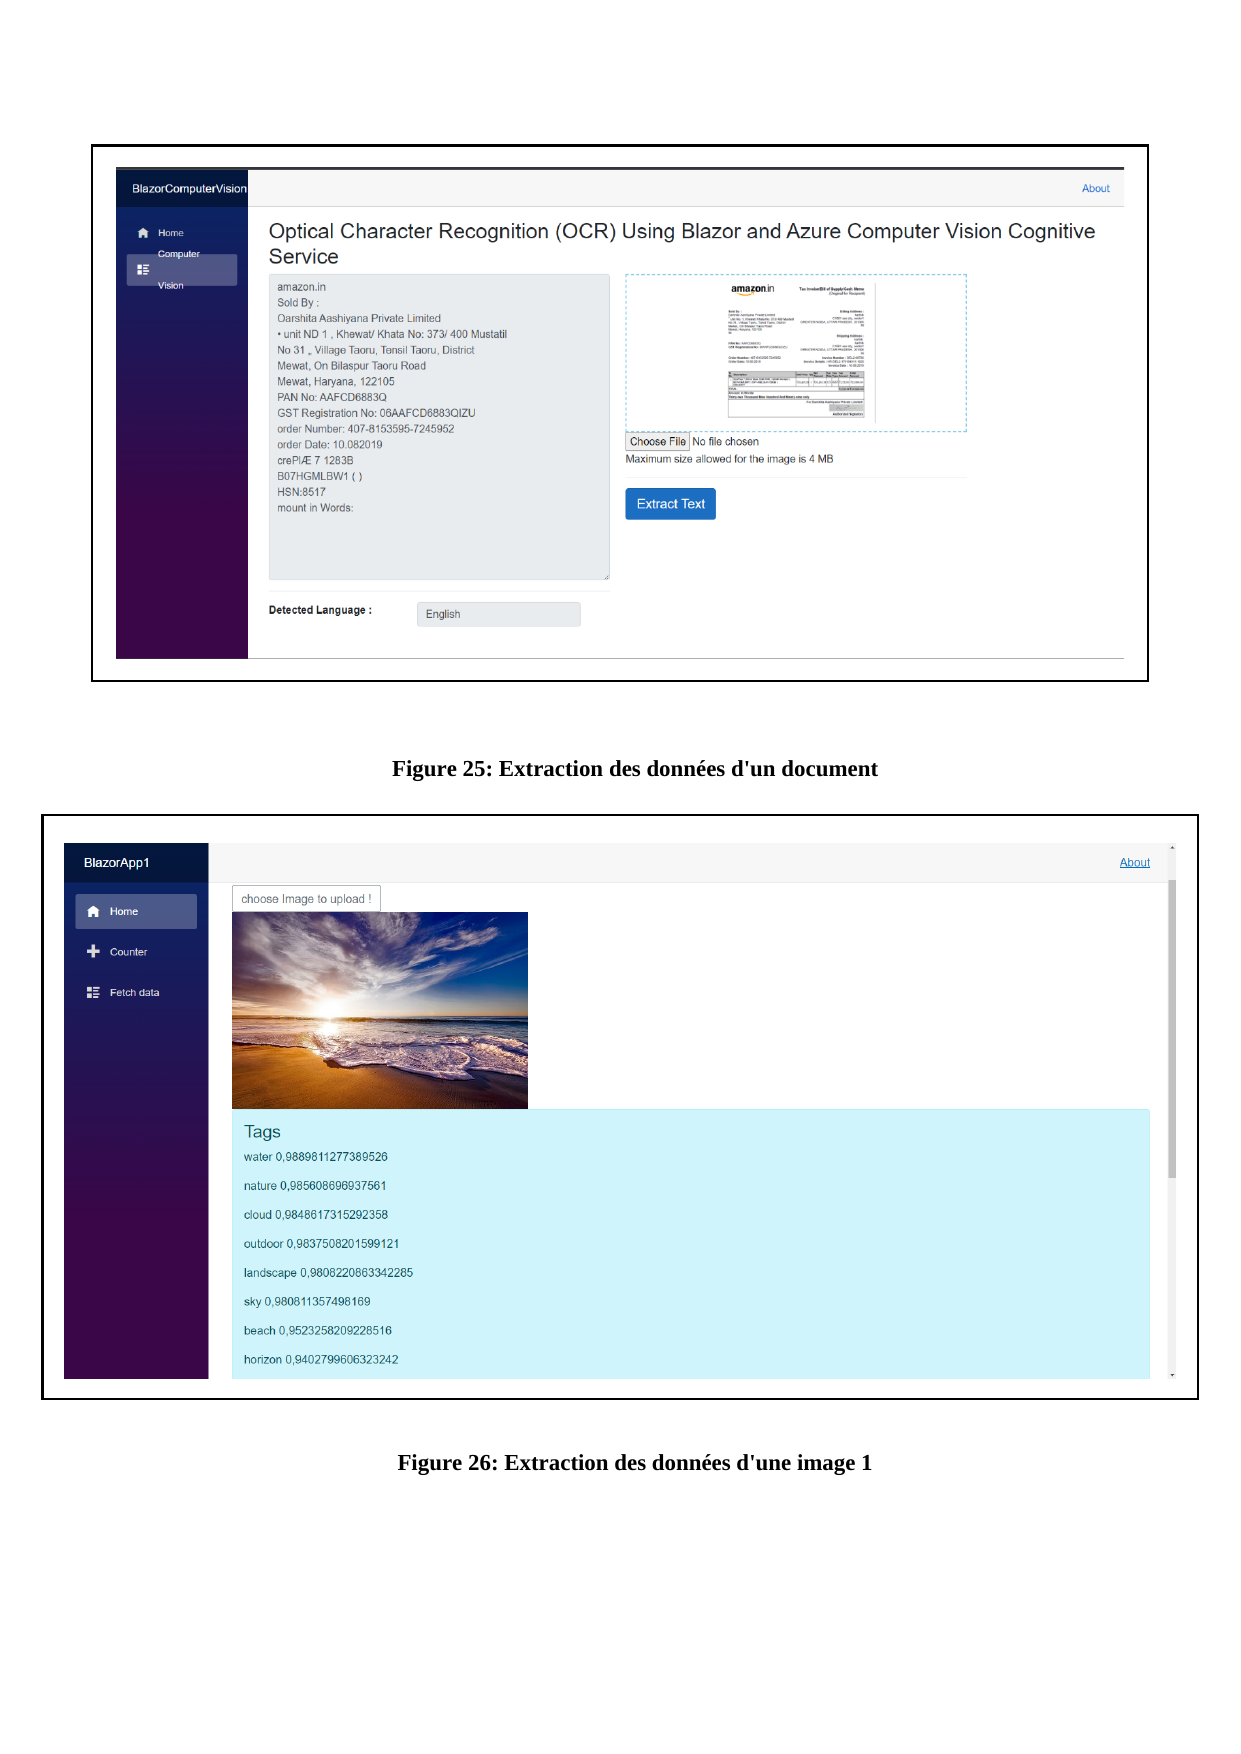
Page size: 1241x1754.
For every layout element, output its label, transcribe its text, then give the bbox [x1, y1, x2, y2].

text Figure 24: Consommation de l’API [148, 234, 1093, 260]
picture [64, 976, 1177, 1512]
picture [116, 301, 1125, 792]
text Figure 25: Extraction des données d'un document [148, 889, 1093, 915]
